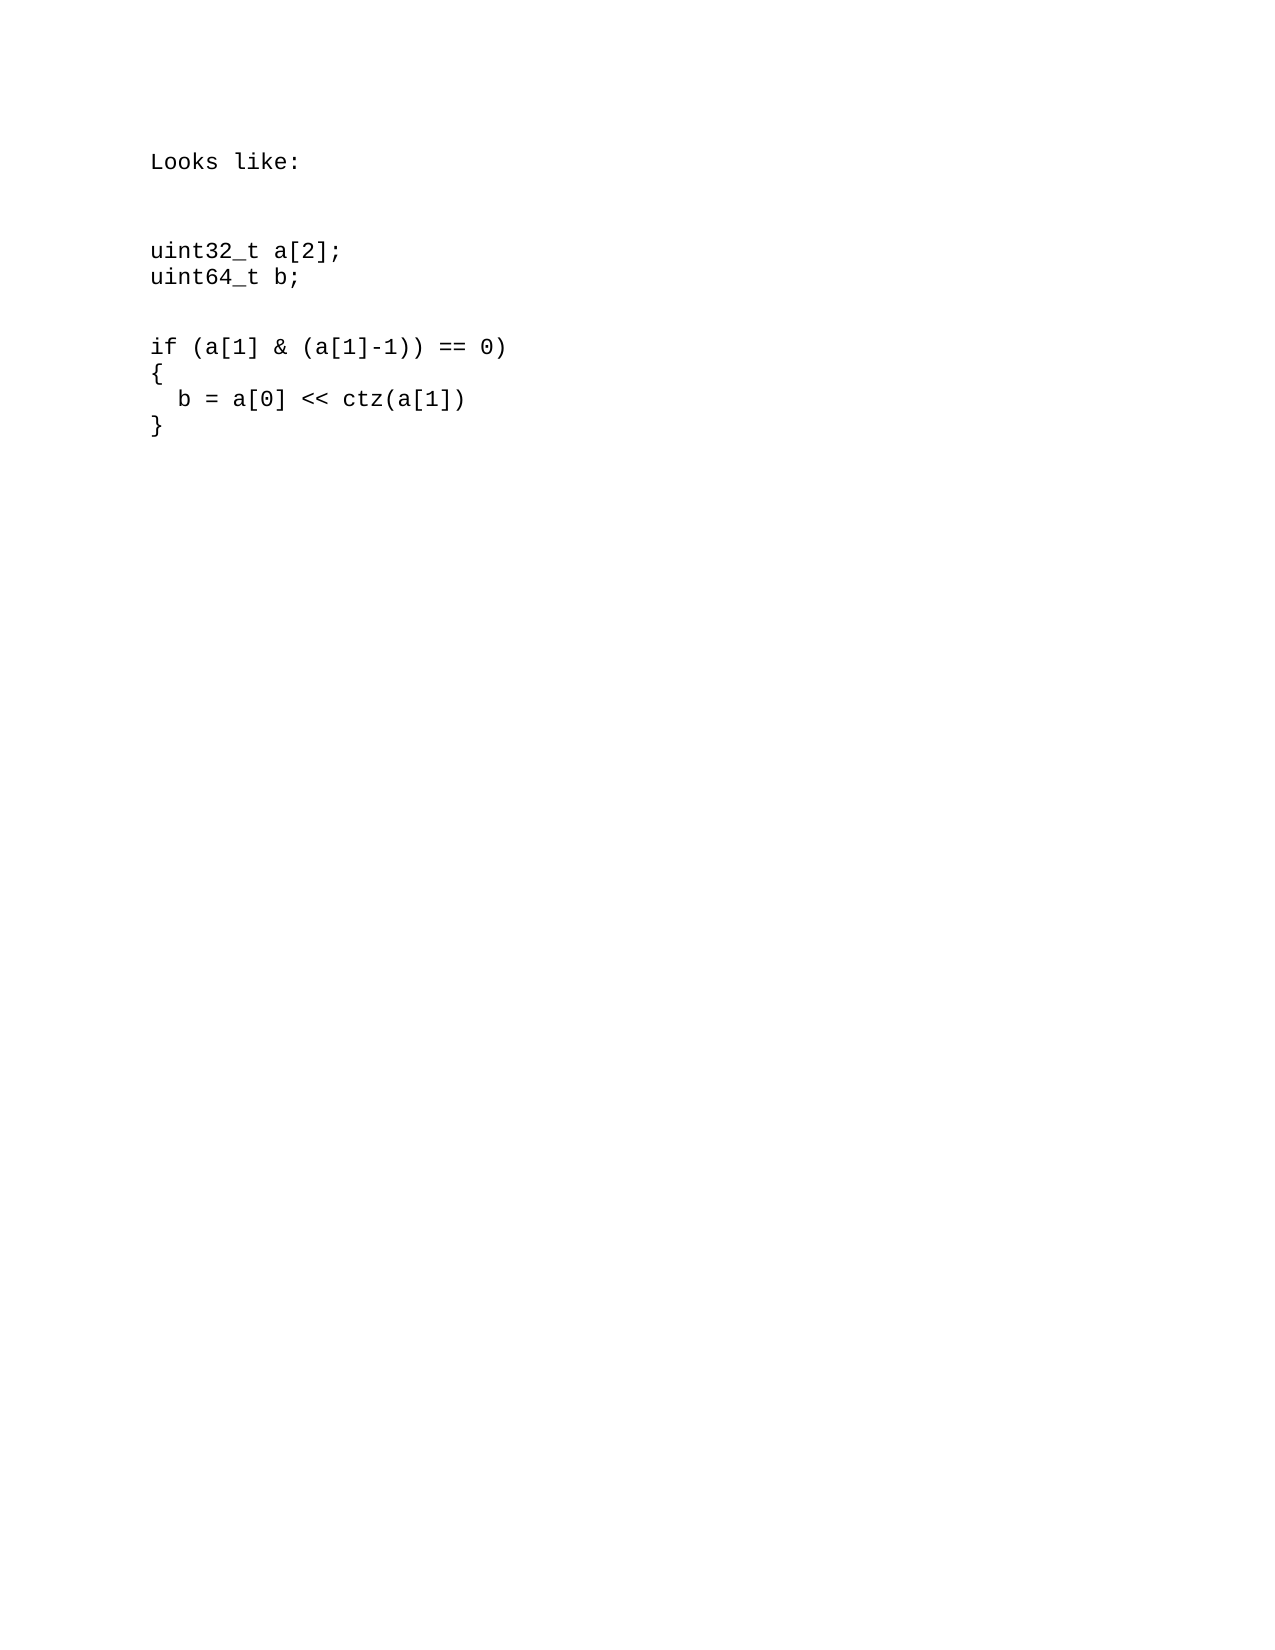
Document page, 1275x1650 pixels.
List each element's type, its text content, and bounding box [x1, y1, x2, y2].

text } [150, 413, 1125, 439]
text Looks like: [150, 150, 1125, 176]
text uint32_t a[2]; [150, 239, 1125, 265]
text { [150, 362, 1125, 387]
text b = a[0] << ctz(a[1]) [150, 387, 1125, 413]
text uint64_t b; [150, 265, 1125, 291]
text if (a[1] & (a[1]-1)) == 0) [150, 336, 1125, 362]
